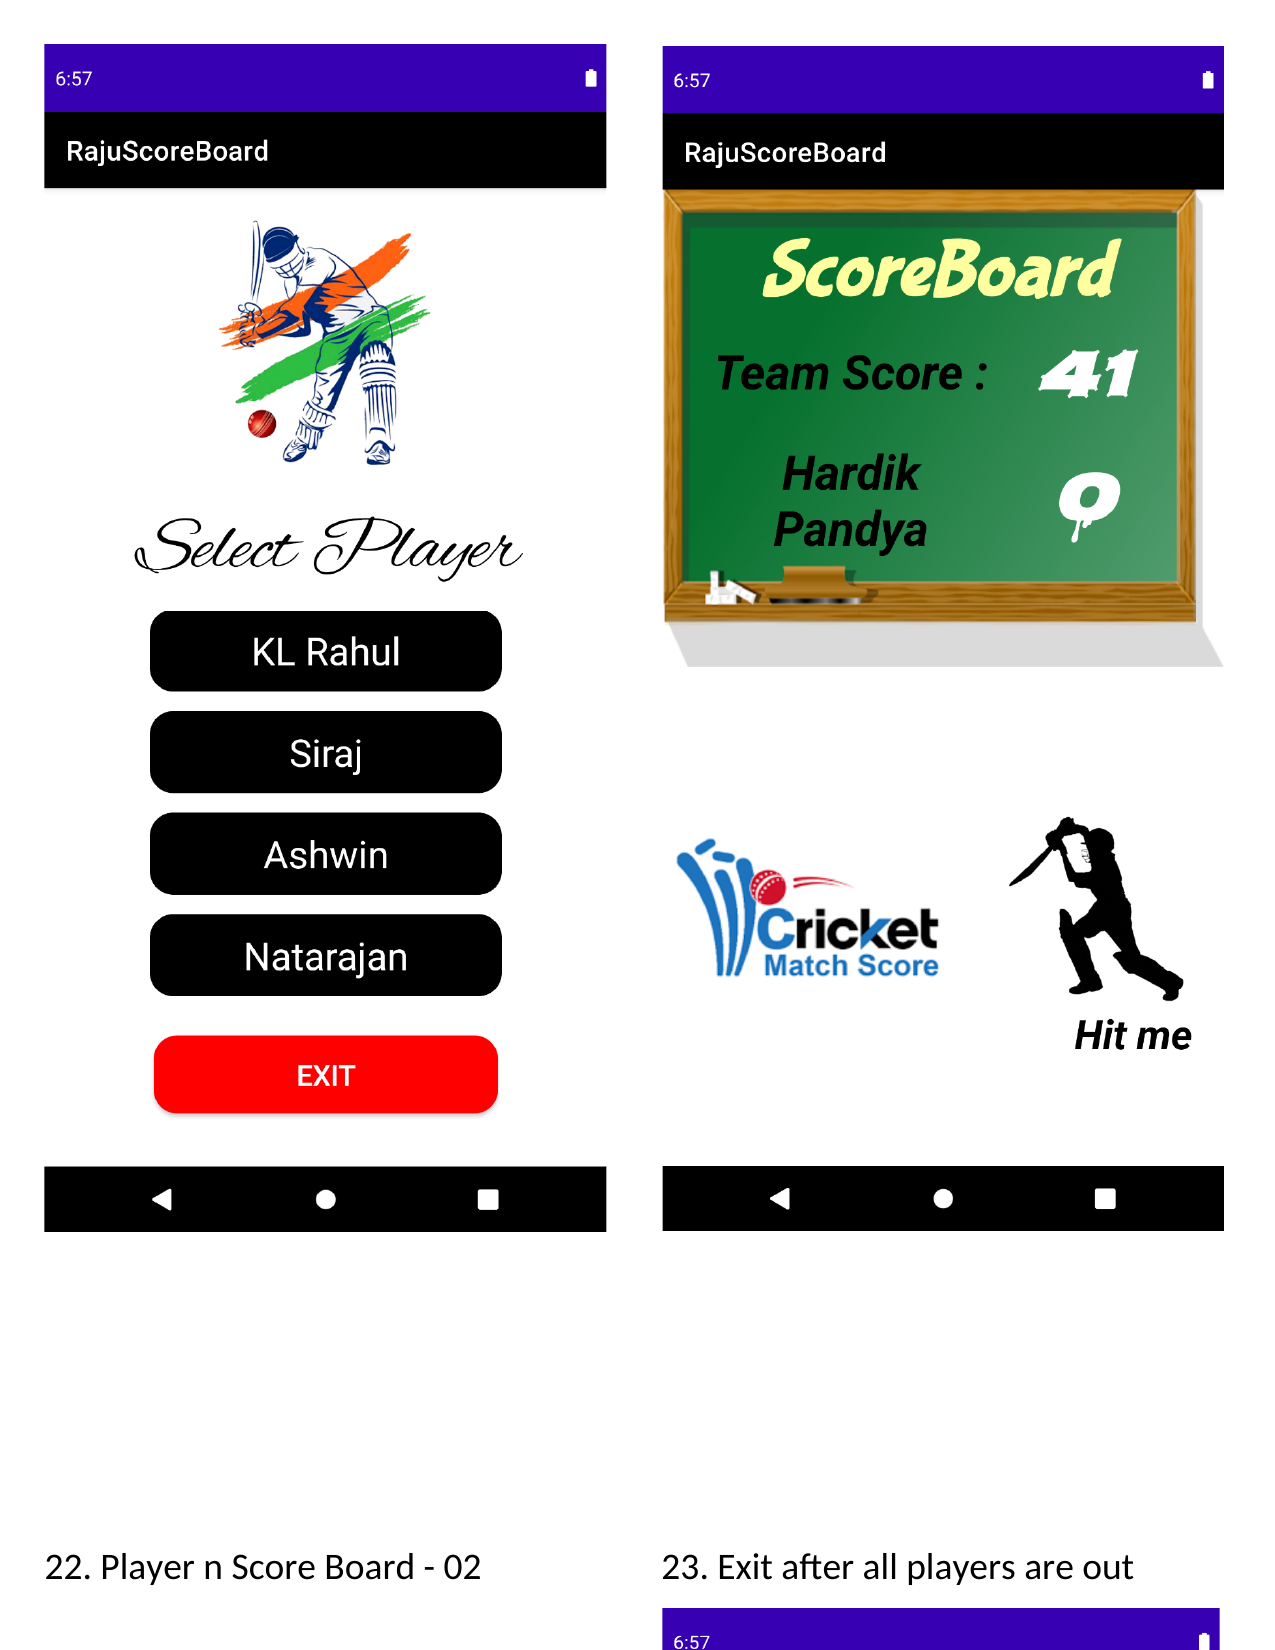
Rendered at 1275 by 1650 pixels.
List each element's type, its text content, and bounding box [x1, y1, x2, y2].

picture [662, 46, 1224, 1231]
picture [662, 1608, 1220, 1650]
text 22. Player n Score Board - 02 23. Exit after all players are out [44, 1543, 1255, 1588]
picture [44, 44, 607, 1232]
